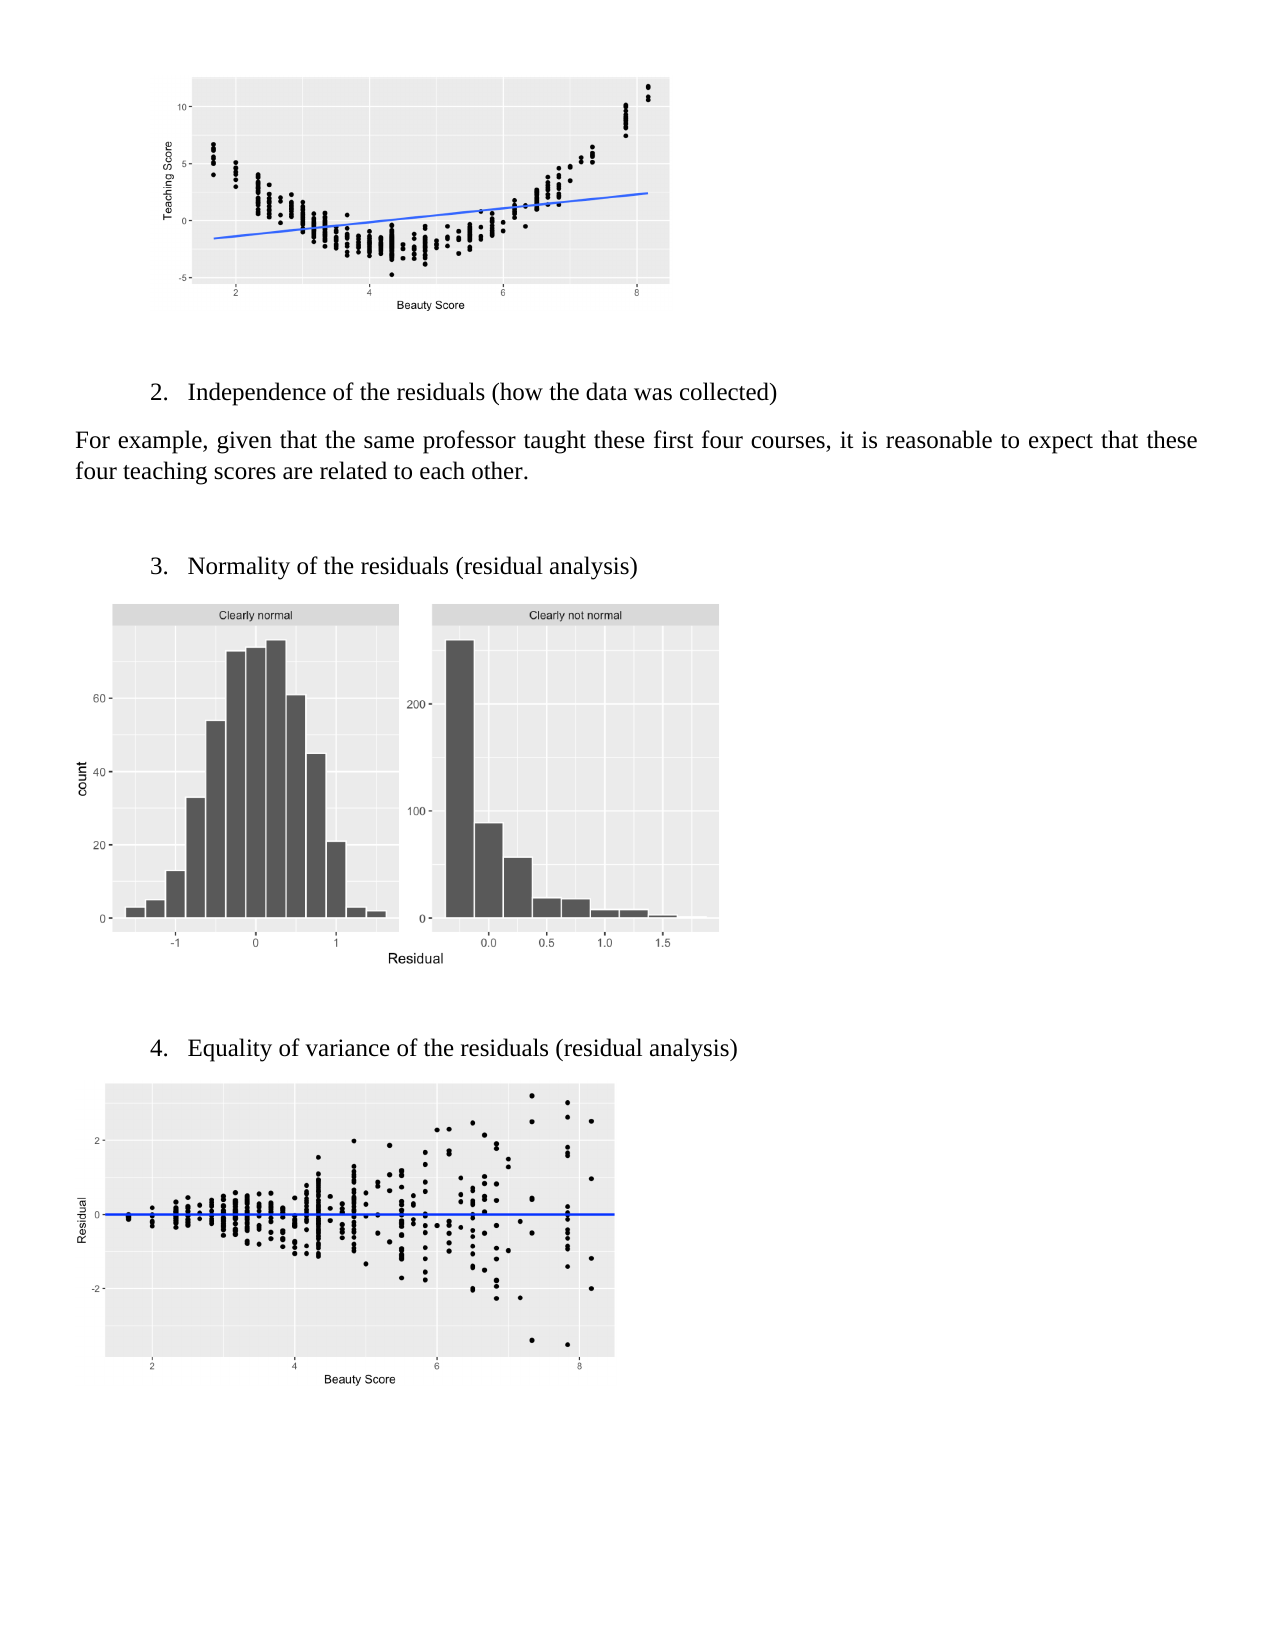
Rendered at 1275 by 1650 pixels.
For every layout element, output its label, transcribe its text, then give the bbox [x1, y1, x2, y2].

picture [75, 1080, 617, 1386]
list Equality of variance of the residuals (residual analysis) [150, 1033, 1200, 1061]
picture [150, 75, 673, 311]
text For example, given that the same professor taught these first four courses, it is reasonable to expect that these four teaching scores are related to each other. [75, 425, 1200, 485]
list Normality of the residuals (residual analysis) [150, 551, 1200, 580]
list Independence of the residuals (how the data was collected) [150, 377, 1200, 406]
picture [75, 599, 724, 966]
